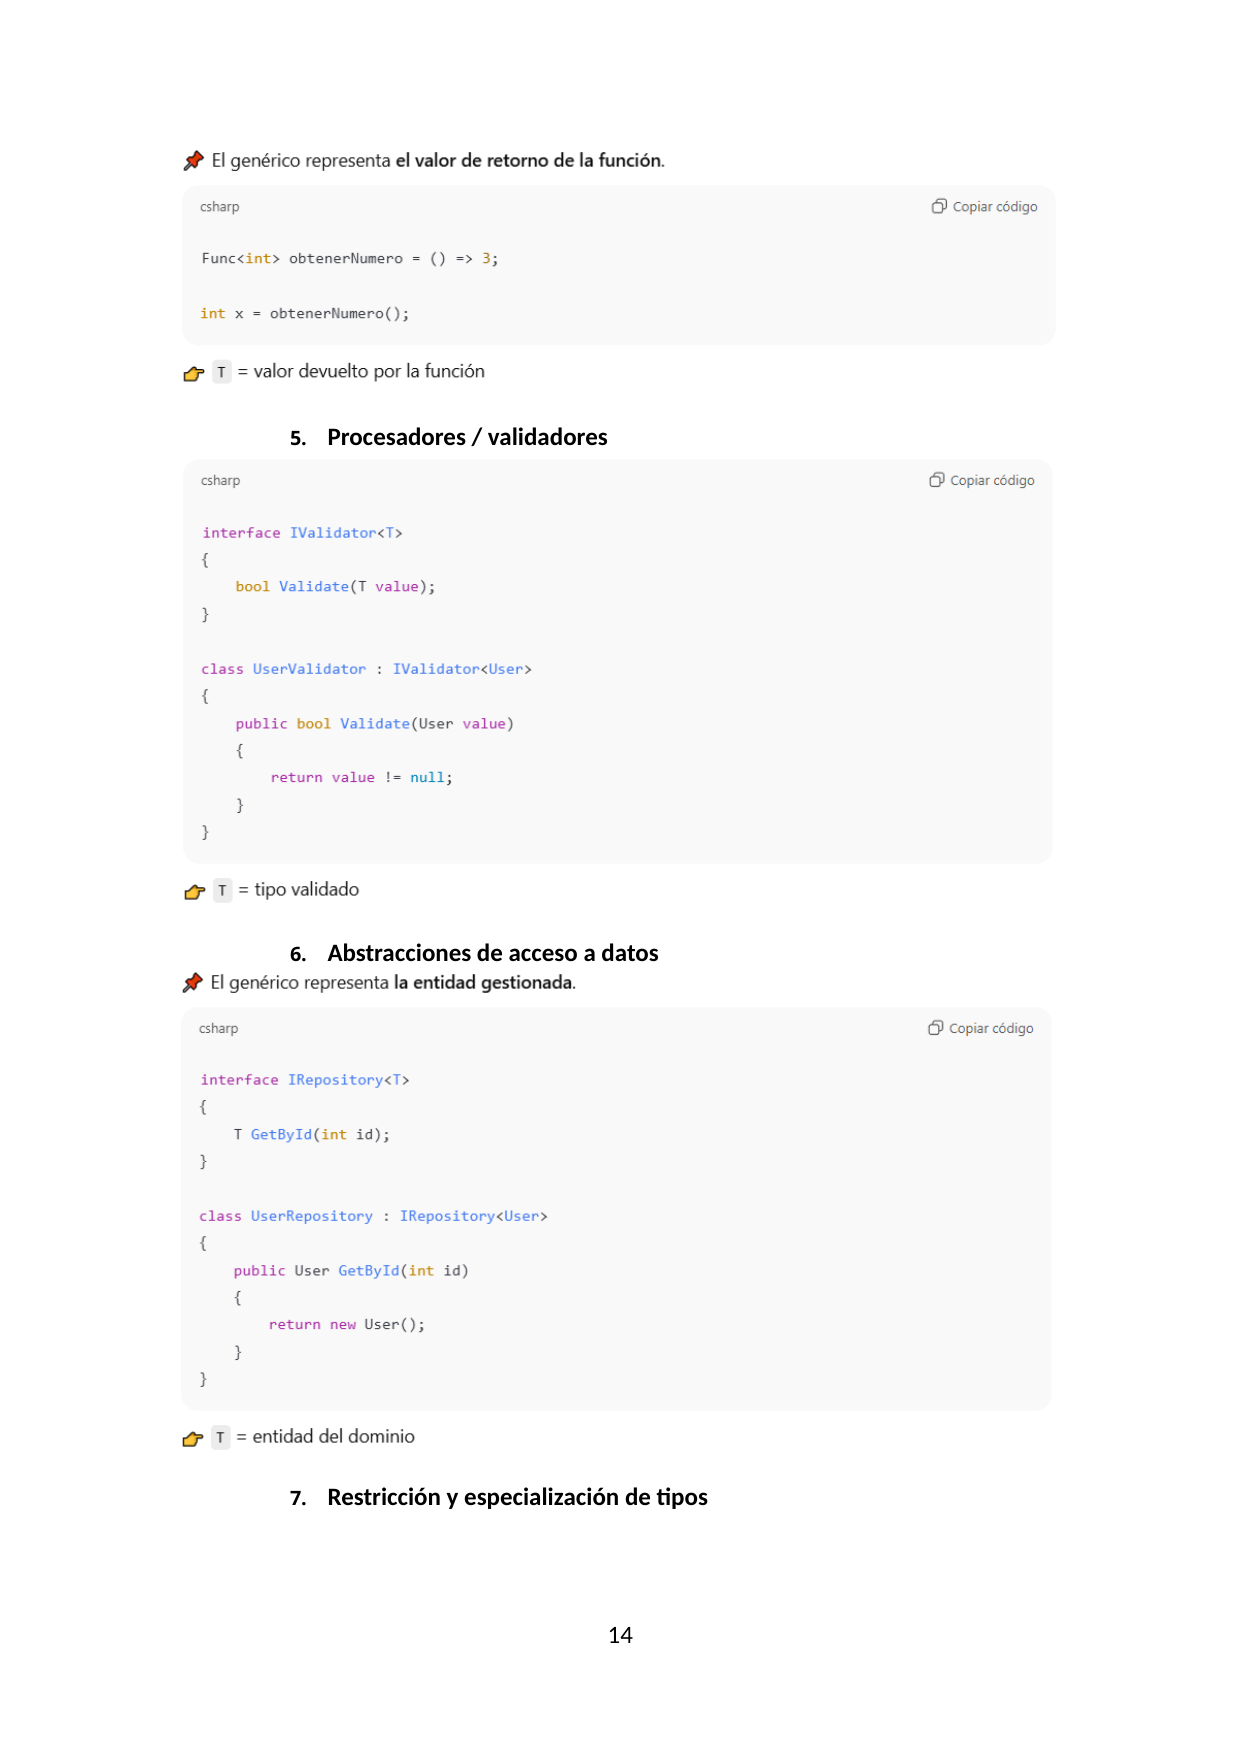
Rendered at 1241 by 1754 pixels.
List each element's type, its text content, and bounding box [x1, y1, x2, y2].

list Restricción y especialización de tipos [290, 1482, 1063, 1512]
list Abstracciones de acceso a datos [290, 937, 1063, 967]
picture [177, 452, 1063, 910]
list Procesadores / validadores [290, 422, 1063, 452]
picture [177, 967, 1063, 1455]
picture [177, 147, 1063, 395]
